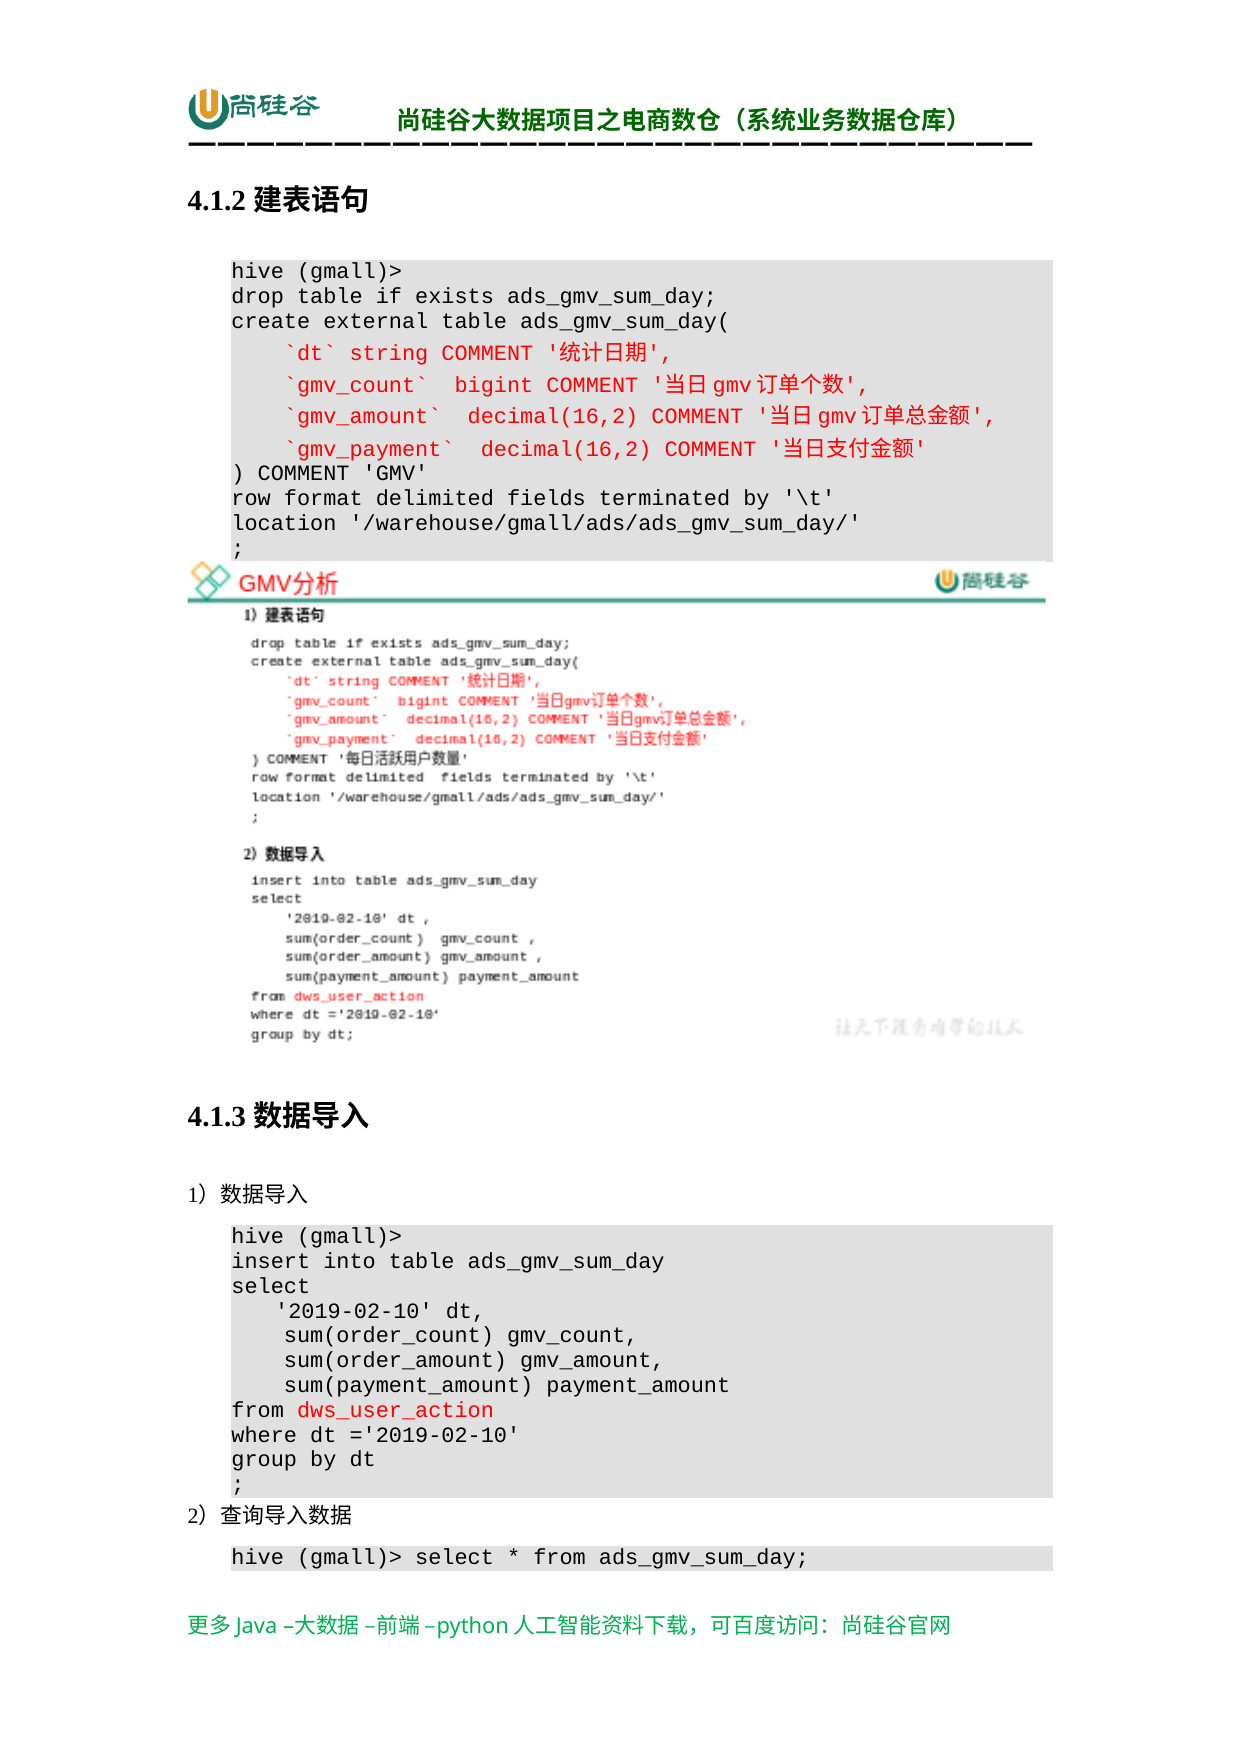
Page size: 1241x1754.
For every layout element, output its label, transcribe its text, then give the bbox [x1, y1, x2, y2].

text '2019-02-10' dt, [231, 1300, 1053, 1324]
text `dt` string COMMENT '统计日期', [231, 334, 1053, 367]
subtitle 4.1.3 数据导入 [187, 1082, 1053, 1147]
text create external table ads_gmv_sum_day( [231, 310, 1053, 334]
text insert into table ads_gmv_sum_day [231, 1250, 1053, 1275]
text sum(order_count) gmv_count, [231, 1324, 1053, 1349]
text `gmv_count` bigint COMMENT '当日gmv订单个数', [231, 367, 1053, 398]
text hive (gmall)> select * from ads_gmv_sum_day; [231, 1546, 1053, 1571]
text row format delimited fields terminated by '\t' [231, 487, 1053, 512]
text select [231, 1275, 1053, 1300]
text sum(order_amount) gmv_amount, [231, 1349, 1053, 1374]
text location '/warehouse/gmall/ads/ads_gmv_sum_day/' [231, 512, 1053, 537]
text ; [231, 537, 1053, 562]
text ) COMMENT 'GMV' [231, 462, 1053, 487]
text 2）查询导入数据 [187, 1498, 1053, 1531]
text hive (gmall)> [231, 1225, 1053, 1250]
text sum(payment_amount) payment_amount [231, 1374, 1053, 1399]
text group by dt [231, 1448, 1053, 1473]
text where dt ='2019-02-10' [231, 1424, 1053, 1448]
text drop table if exists ads_gmv_sum_day; [231, 285, 1053, 310]
text from dws_user_action [231, 1399, 1053, 1424]
text `gmv_amount` decimal(16,2) COMMENT '当日gmv订单总金额', [231, 398, 1053, 431]
text `gmv_payment` decimal(16,2) COMMENT '当日支付金额' [231, 431, 1053, 462]
text 1）数据导入 [187, 1177, 1053, 1209]
subtitle 4.1.2 建表语句 [187, 165, 1053, 230]
text hive (gmall)> [231, 260, 1053, 285]
text ; [231, 1473, 1053, 1498]
